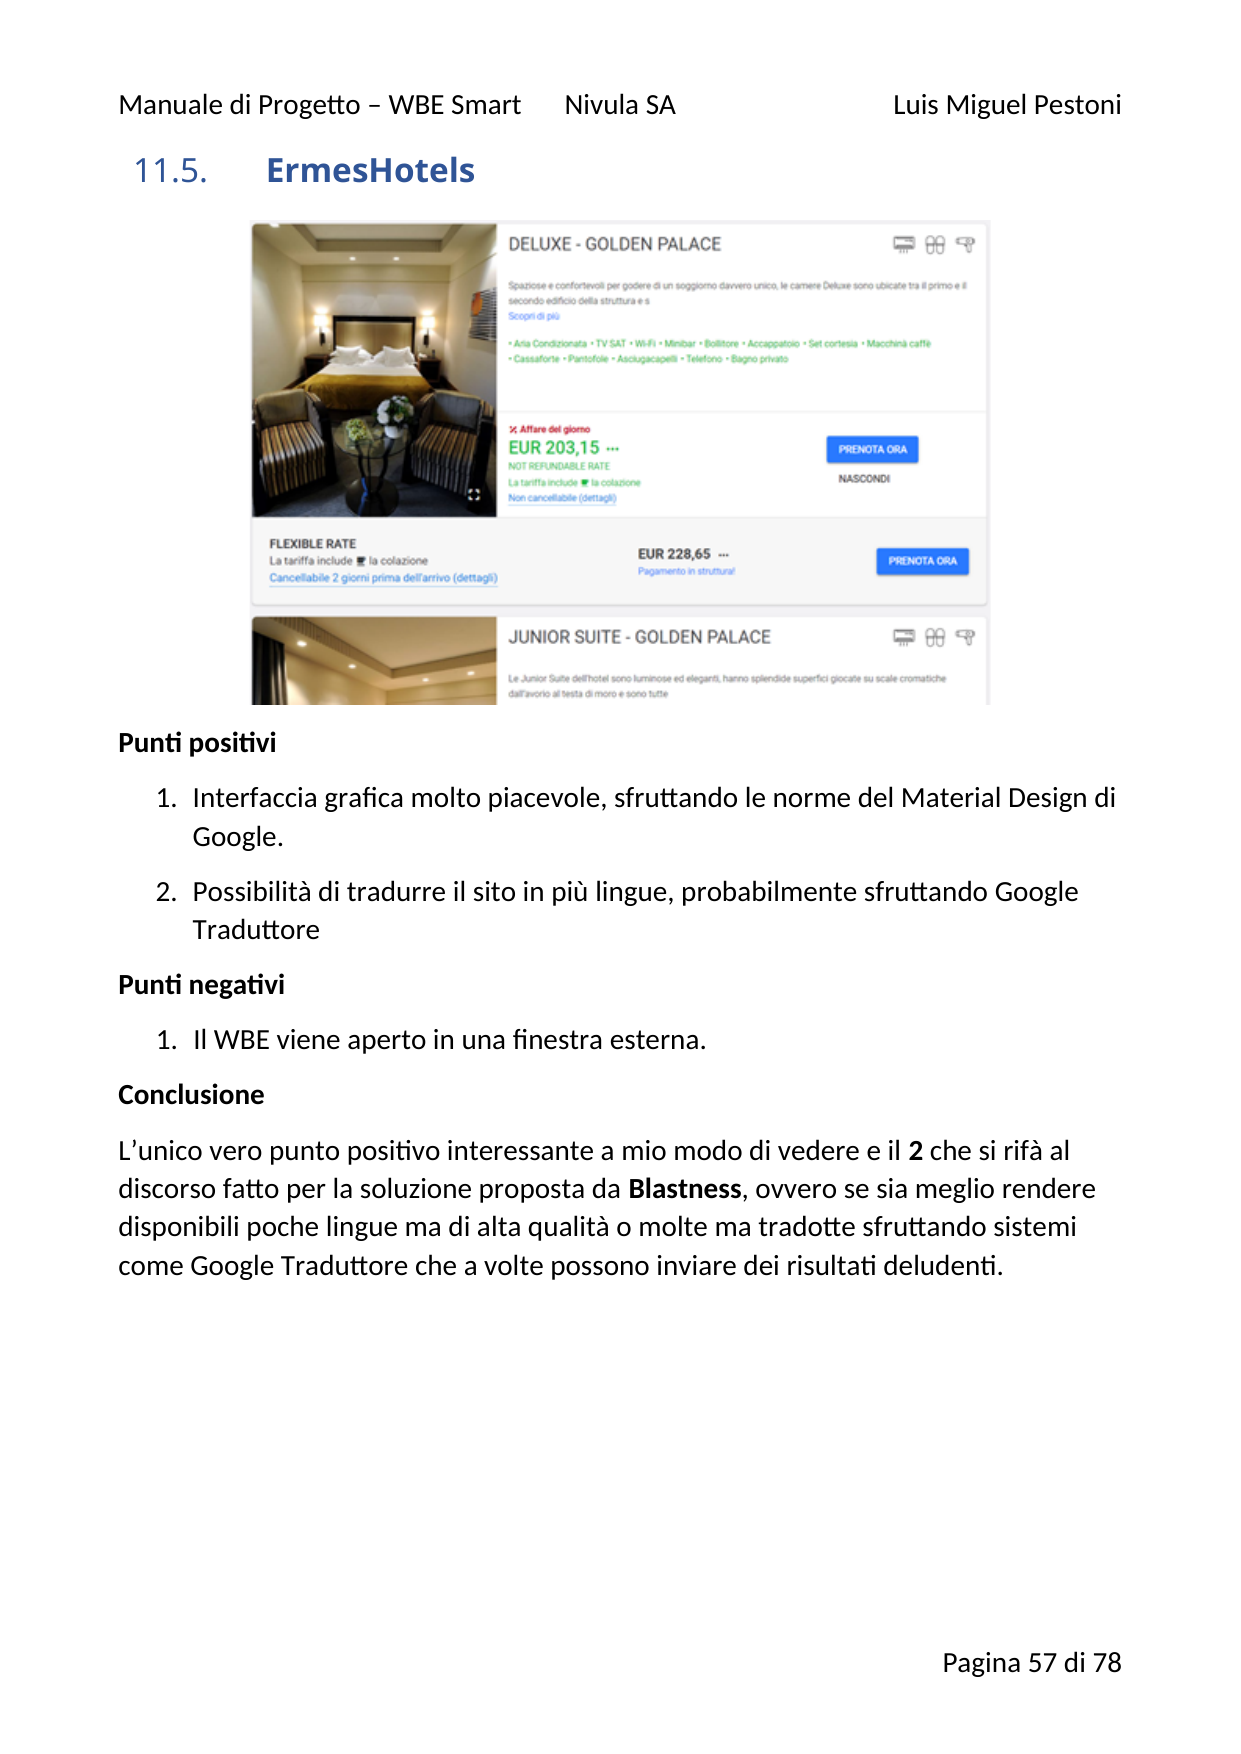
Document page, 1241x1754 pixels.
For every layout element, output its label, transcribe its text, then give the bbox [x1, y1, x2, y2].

list Il WBE viene aperto in una finestra esterna. [156, 1021, 1122, 1057]
text Conclusione [118, 1076, 1122, 1112]
picture [249, 220, 991, 705]
text Punti negativi [118, 966, 1122, 1002]
subtitle ErmesHotels [133, 147, 1122, 192]
text L’unico vero punto positivo interessante a mio modo di vedere e il 2 che si rifà al discorso fatto per la soluzione proposta da Blastness, ovvero se sia meglio rendere disponibili poche lingue ma di alta qualità o molte ma tradotte sfruttando sistemi come Google Traduttore che a volte possono inviare dei risultati deludenti. [118, 1132, 1122, 1282]
list Interfaccia grafica molto piacevole, sfruttando le norme del Material Design di Google. [155, 779, 1122, 853]
text Punti positivi [118, 724, 1122, 760]
list Possibilità di tradurre il sito in più lingue, probabilmente sfruttando Google Traduttore [155, 873, 1122, 947]
